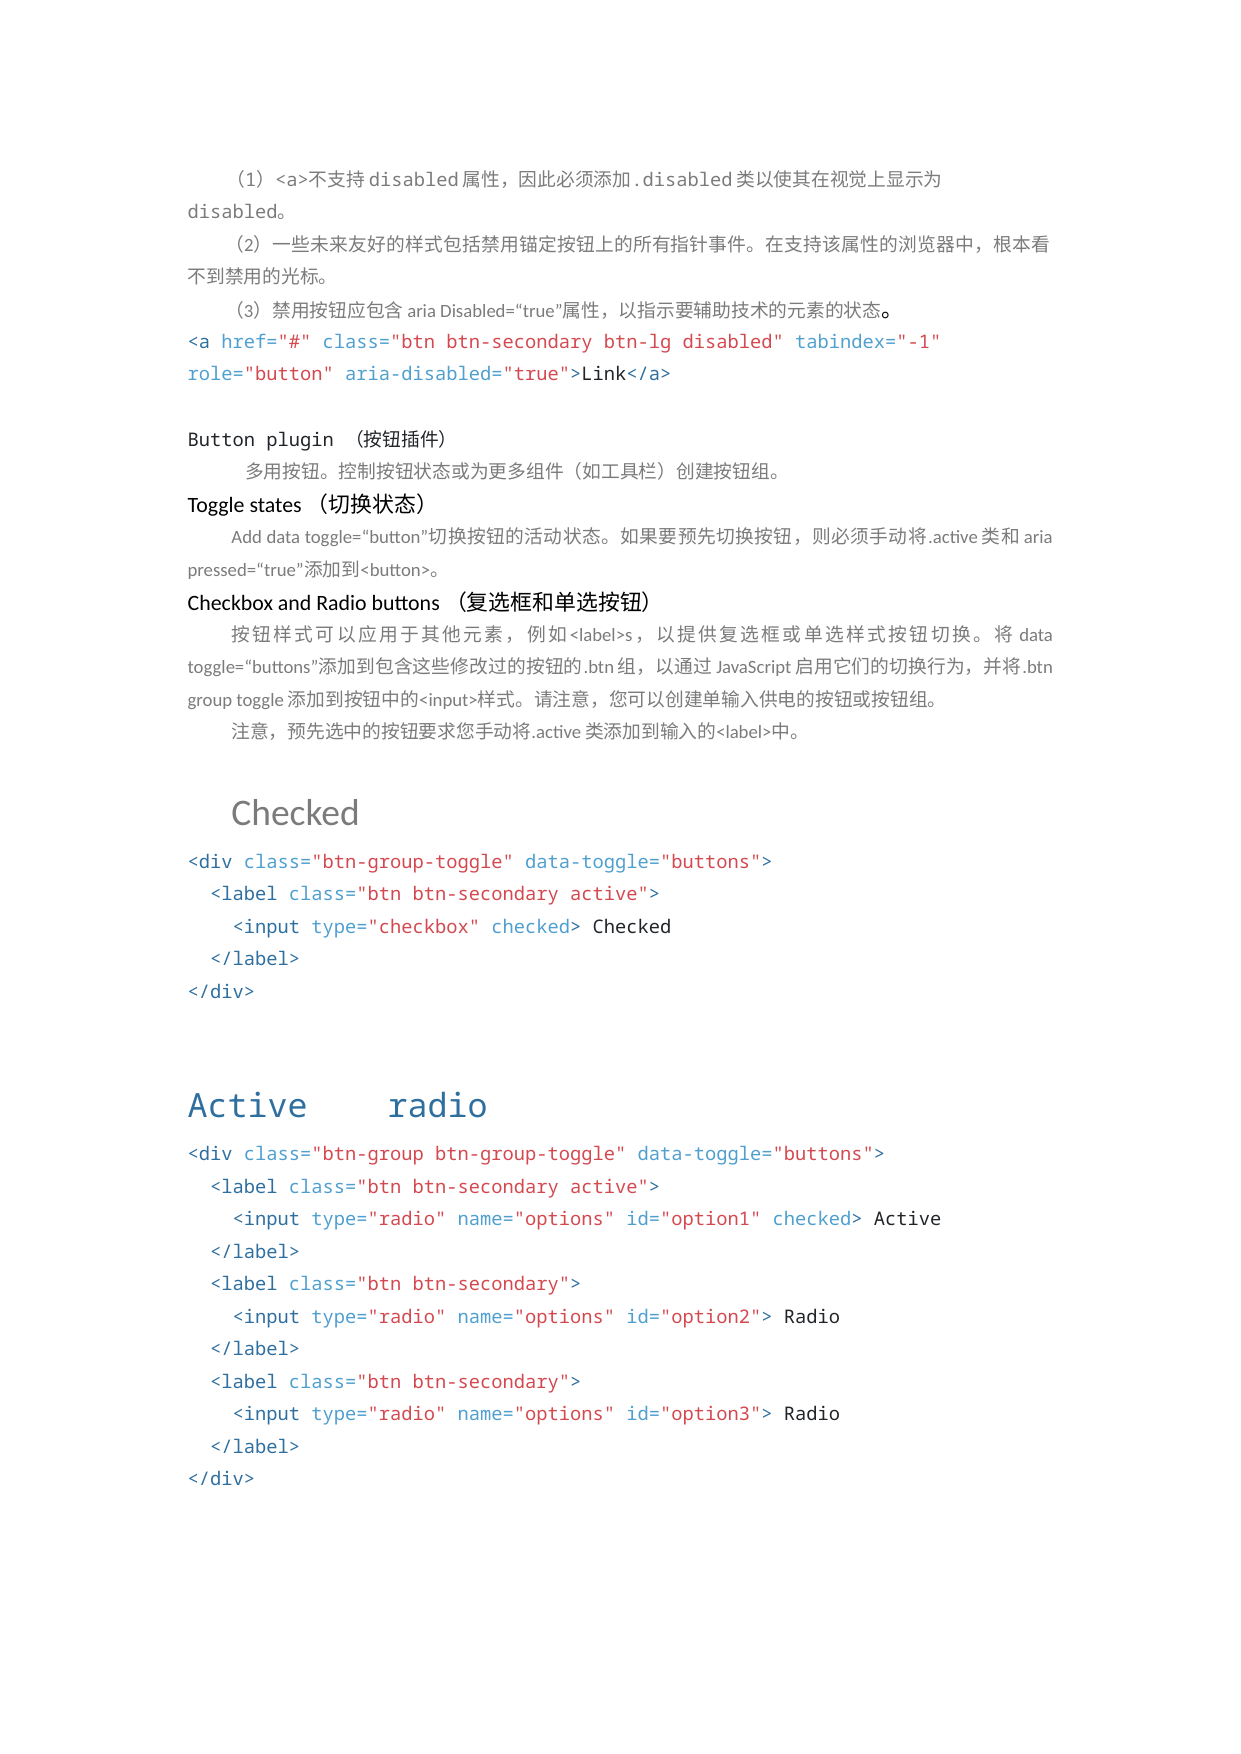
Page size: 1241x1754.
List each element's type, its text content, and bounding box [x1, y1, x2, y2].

text （1）<a>不支持disabled属性，因此必须添加.disabled类以使其在视觉上显示为disabled。 [187, 162, 1053, 227]
text Checkbox and Radio buttons （复选框和单选按钮） [187, 584, 1053, 617]
text <label class="btn btn-secondary active"> [187, 877, 1053, 909]
text </label> [187, 1234, 1053, 1267]
text Checked [187, 779, 1053, 844]
text </label> [187, 1429, 1053, 1462]
text （2）一些未来友好的样式包括禁用锚定按钮上的所有指针事件。在支持该属性的浏览器中，根本看不到禁用的光标。 [187, 227, 1053, 292]
text <label class="btn btn-secondary"> [187, 1364, 1053, 1397]
text </div> [187, 974, 1053, 1007]
text <input type="radio" name="options" id="option1" checked> Active [187, 1202, 1053, 1234]
text Button plugin （按钮插件） [187, 422, 1053, 454]
text 按钮样式可以应用于其他元素，例如<label>s，以提供复选框或单选样式按钮切换。将data toggle=“buttons”添加到包含这些修改过的按钮的.btn组，以通过JavaScript启用它们的切换行为，并将.btn group toggle添加到按钮中的<input>样式。请注意，您可以创建单输入供电的按钮或按钮组。 [187, 617, 1053, 714]
text <input type="radio" name="options" id="option2"> Radio [187, 1299, 1053, 1332]
text <label class="btn btn-secondary"> [187, 1267, 1053, 1299]
text Toggle states （切换状态） [187, 487, 1053, 519]
text </label> [187, 1332, 1053, 1364]
text <div class="btn-group btn-group-toggle" data-toggle="buttons"> [187, 1137, 1053, 1169]
text <div class="btn-group-toggle" data-toggle="buttons"> [187, 844, 1053, 877]
text Add data toggle=“button”切换按钮的活动状态。如果要预先切换按钮，则必须手动将.active类和aria pressed=“true”添加到<button>。 [187, 519, 1053, 584]
text <input type="checkbox" checked> Checked [187, 909, 1053, 942]
text （3）禁用按钮应包含aria Disabled=“true”属性，以指示要辅助技术的元素的状态。 [187, 292, 1053, 324]
text </div> [187, 1462, 1053, 1494]
text <input type="radio" name="options" id="option3"> Radio [187, 1397, 1053, 1429]
text 注意，预先选中的按钮要求您手动将.active类添加到输入的<label>中。 [187, 714, 1053, 747]
text </label> [187, 942, 1053, 974]
text <label class="btn btn-secondary active"> [187, 1169, 1053, 1202]
text Active radio [187, 1072, 1053, 1137]
text <a href="#" class="btn btn-secondary btn-lg disabled" tabindex="-1" role="button" aria-disabled="true">Link</a> [187, 324, 1053, 389]
text 多用按钮。控制按钮状态或为更多组件（如工具栏）创建按钮组。 [187, 454, 1053, 487]
